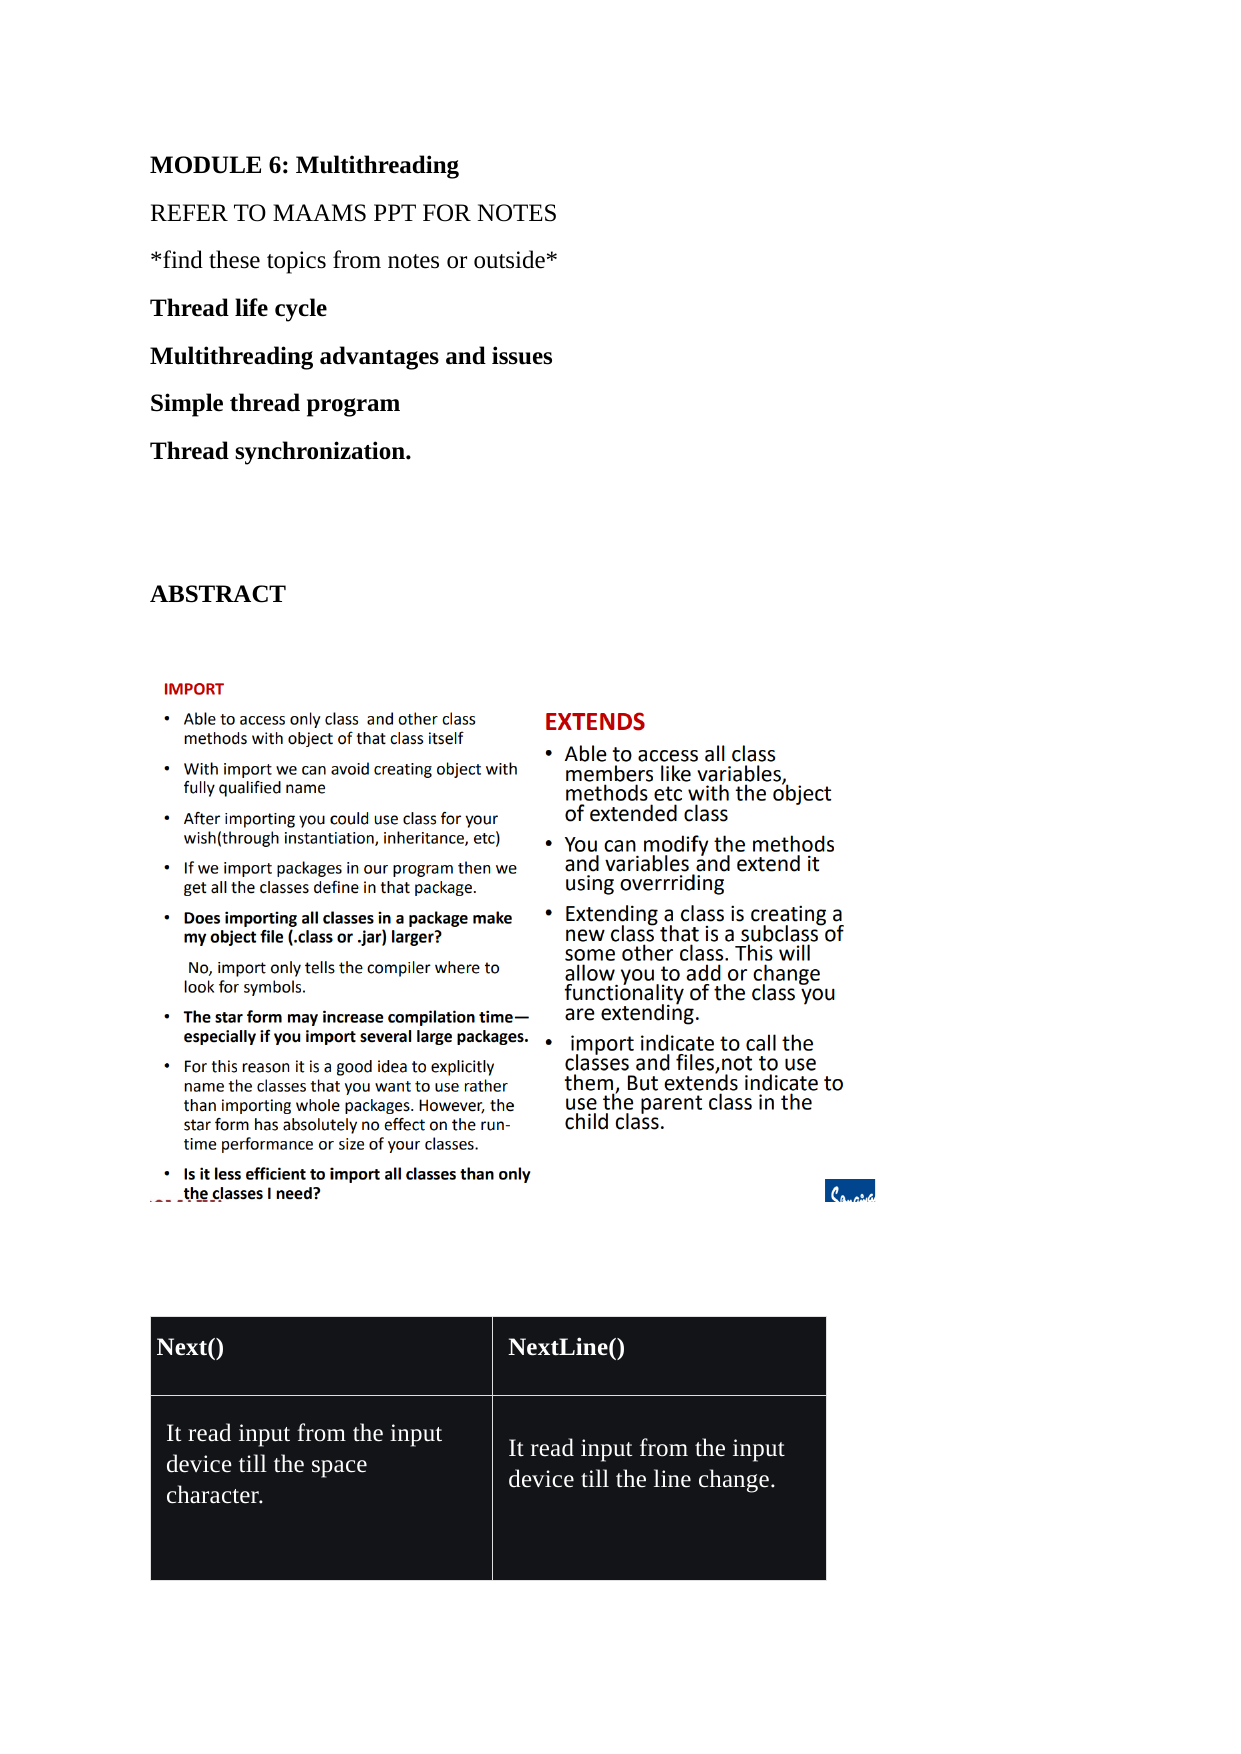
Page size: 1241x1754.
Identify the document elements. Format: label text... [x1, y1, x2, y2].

text REFER TO MAAMS PPT FOR NOTES [150, 198, 1090, 226]
text Thread synchronization. [150, 436, 1090, 465]
text ABSTRACT [150, 579, 1090, 608]
text *find these topics from notes or outside* [150, 245, 1090, 274]
text MODULE 6: Multithreading [150, 150, 1090, 179]
text Multithreading advantages and issues [150, 341, 1090, 369]
table_cell It read input from the input device till the line change. [493, 1396, 826, 1580]
picture [150, 674, 876, 1202]
table_header Next() [151, 1317, 492, 1395]
text Thread life cycle [150, 293, 1090, 322]
text Simple thread program [150, 388, 1090, 417]
table_header NextLine() [493, 1317, 826, 1395]
table_cell It read input from the input device till the space character. [151, 1396, 492, 1580]
